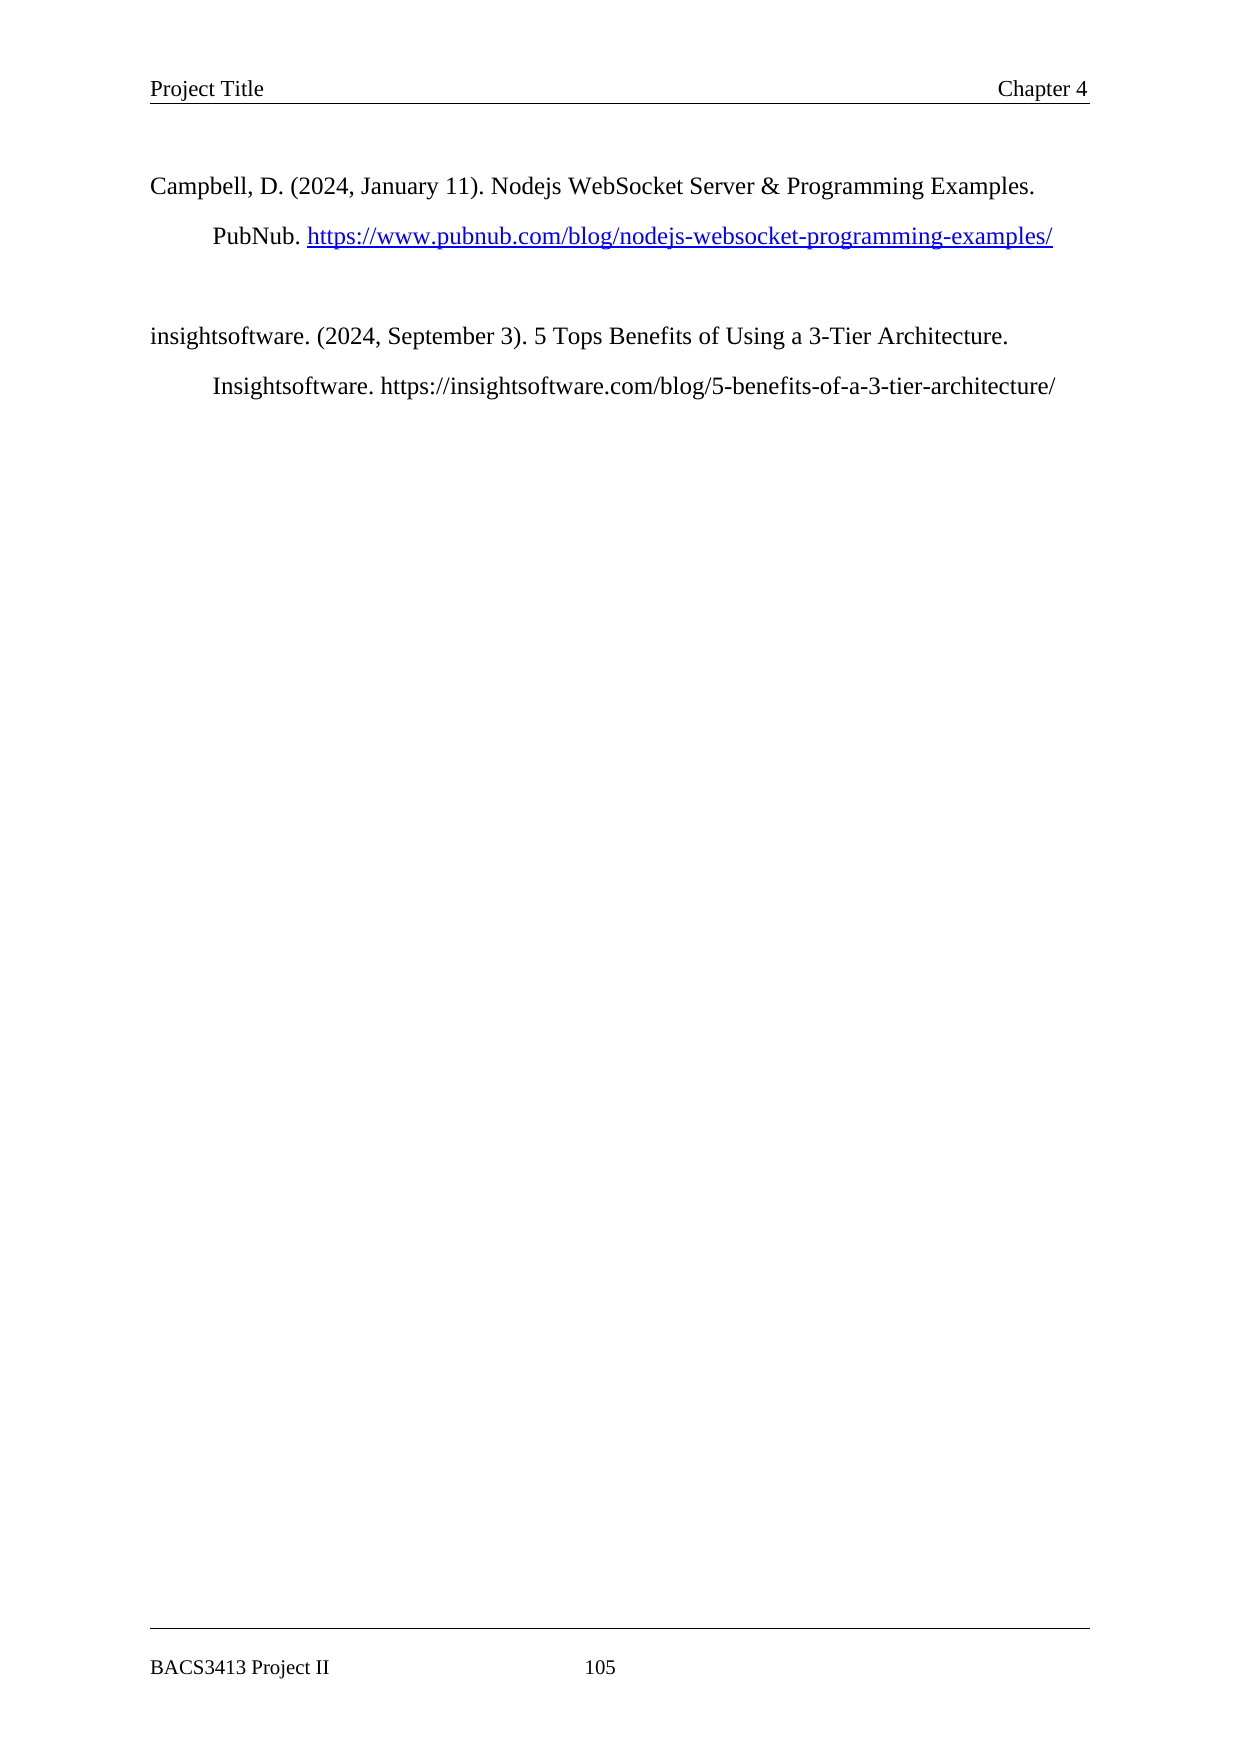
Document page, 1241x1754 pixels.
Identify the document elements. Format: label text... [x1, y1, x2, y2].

text insightsoftware. (2024, September 3). 5 Tops Benefits of Using a 3-Tier Architecture. Insightsoftware. https://insightsoftware.com/blog/5-benefits-of-a-3-tier-architecture/ [150, 300, 1090, 400]
text Campbell, D. (2024, January 11). Nodejs WebSocket Server & Programming Examples. PubNub. https://www.pubnub.com/blog/nodejs-websocket-programming-examples/ [150, 150, 1090, 250]
